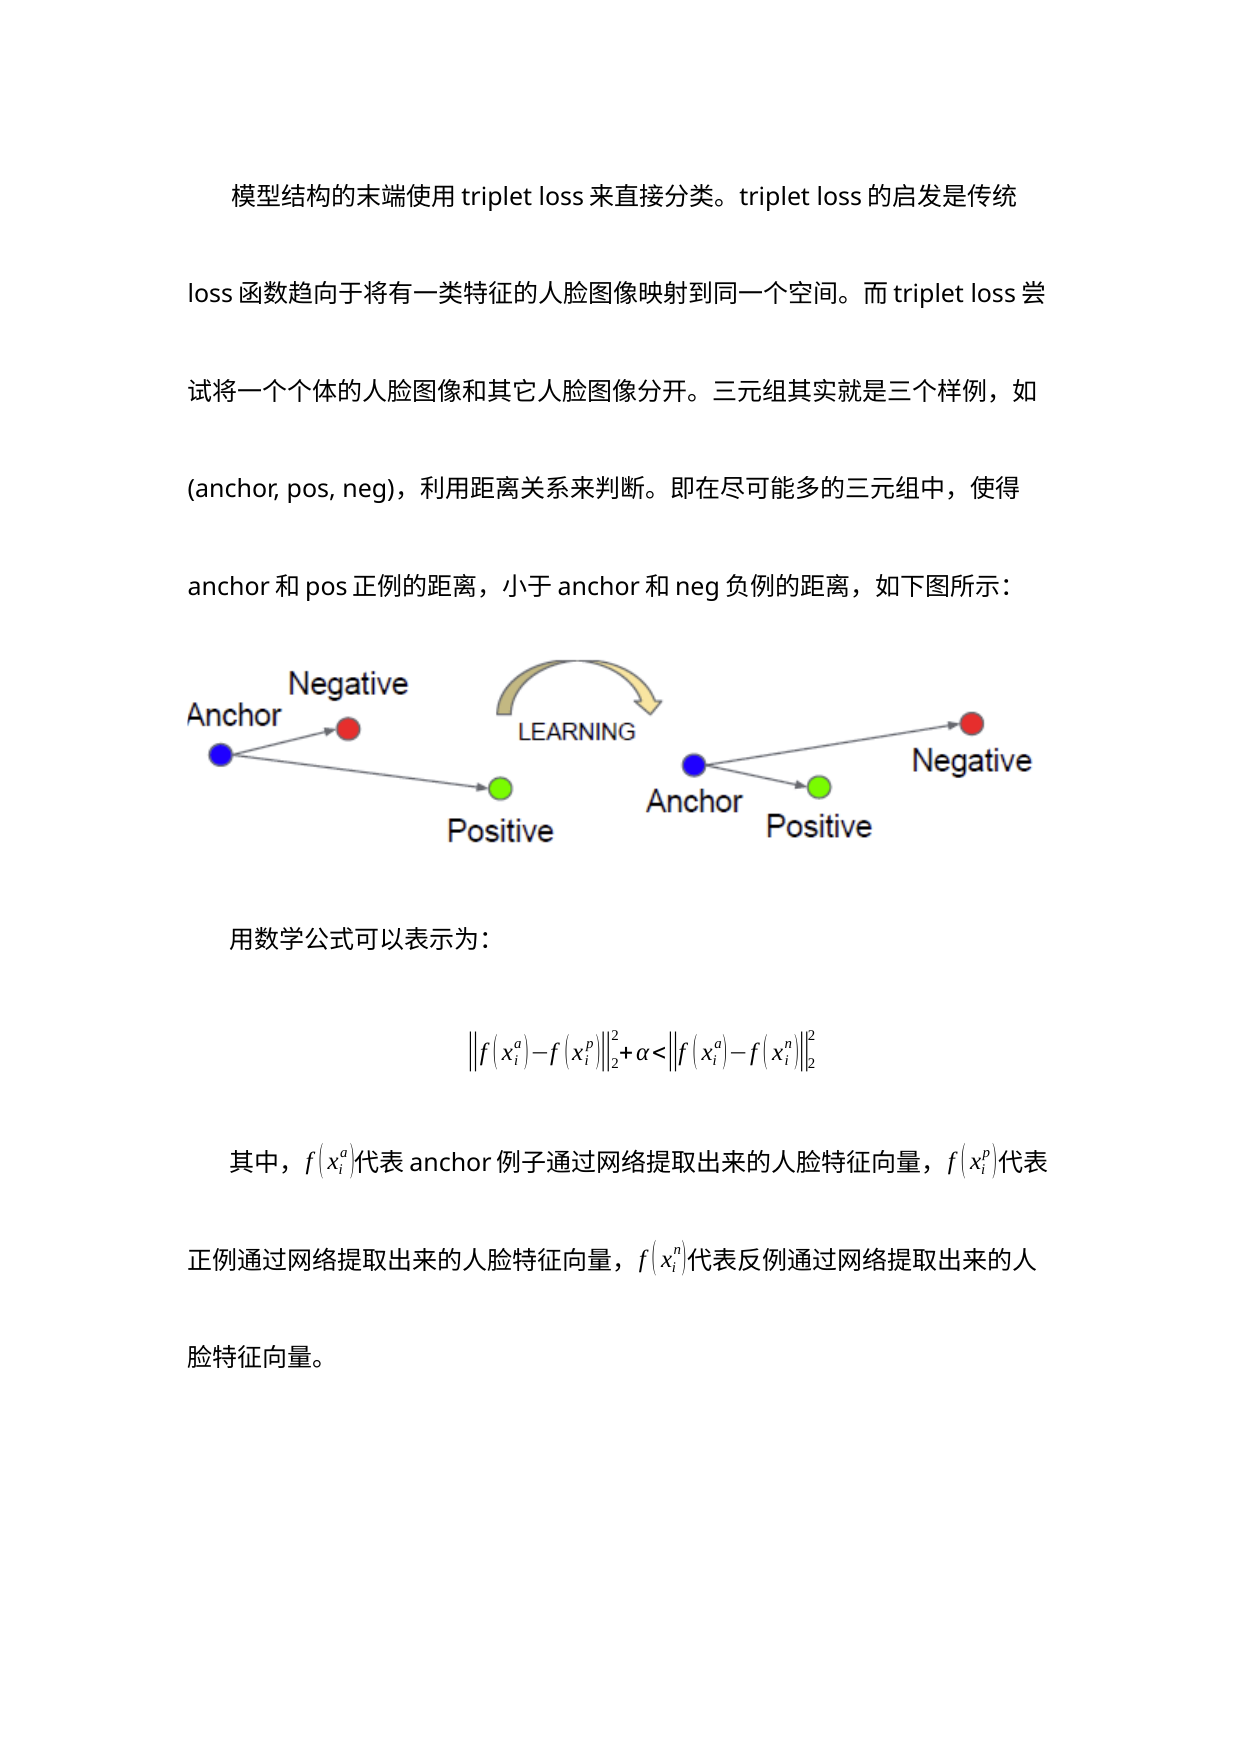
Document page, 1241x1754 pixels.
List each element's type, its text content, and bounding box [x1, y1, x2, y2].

picture [187, 640, 1039, 858]
text 模型结构的末端使用triplet loss来直接分类。triplet loss的启发是传统loss函数趋向于将有一类特征的人脸图像映射到同一个空间。而triplet loss尝试将一个个体的人脸图像和其它人脸图像分开。三元组其实就是三个样例，如(anchor, pos, neg)，利用距离关系来判断。即在尽可能多的三元组中，使得anchor和pos正例的距离，小于anchor和neg负例的距离，如下图所示： [187, 162, 1053, 617]
text 其中，代表anchor例子通过网络提取出来的人脸特征向量，代表正例通过网络提取出来的人脸特征向量，代表反例通过网络提取出来的人脸特征向量。 [187, 1128, 1053, 1388]
text 用数学公式可以表示为： [187, 905, 1053, 970]
